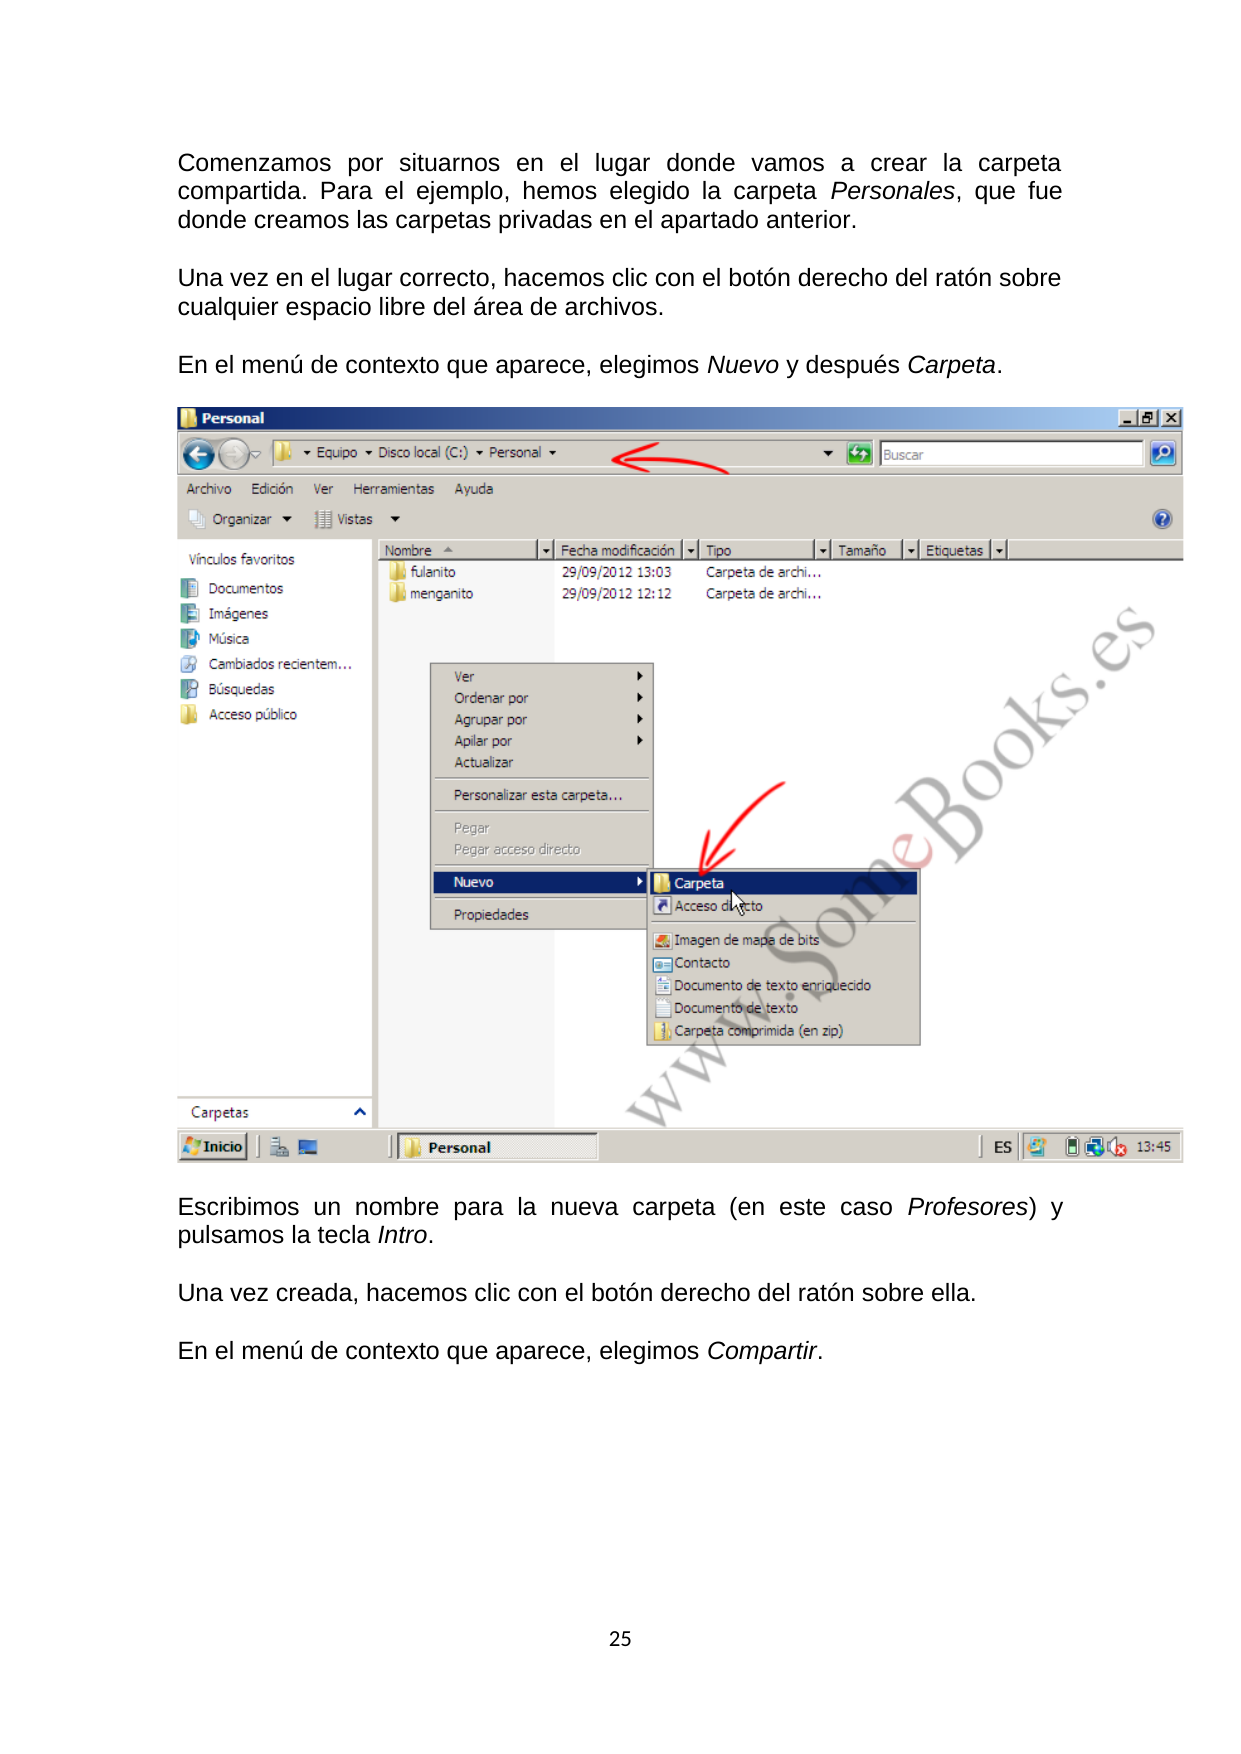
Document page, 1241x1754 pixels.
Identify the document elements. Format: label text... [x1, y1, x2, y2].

text Una vez en el lugar correcto, hacemos clic con el botón derecho del ratón sobre cualquier espacio libre del área de archivos. [177, 263, 1063, 321]
text Una vez creada, hacemos clic con el botón derecho del ratón sobre ella. [177, 1278, 1063, 1307]
text En el menú de contexto que aparece, elegimos Compartir. [177, 1336, 1063, 1365]
text Escribimos un nombre para la nueva carpeta (en este caso Profesores) y pulsamos la tecla Intro. [177, 1191, 1063, 1249]
picture [177, 407, 1184, 1163]
text En el menú de contexto que aparece, elegimos Nuevo y después Carpeta. [177, 350, 1063, 378]
text Comenzamos por situarnos en el lugar donde vamos a crear la carpeta compartida. Para el ejemplo, hemos elegido la carpeta Personales, que fue donde creamos las carpetas privadas en el apartado anterior. [177, 148, 1063, 234]
